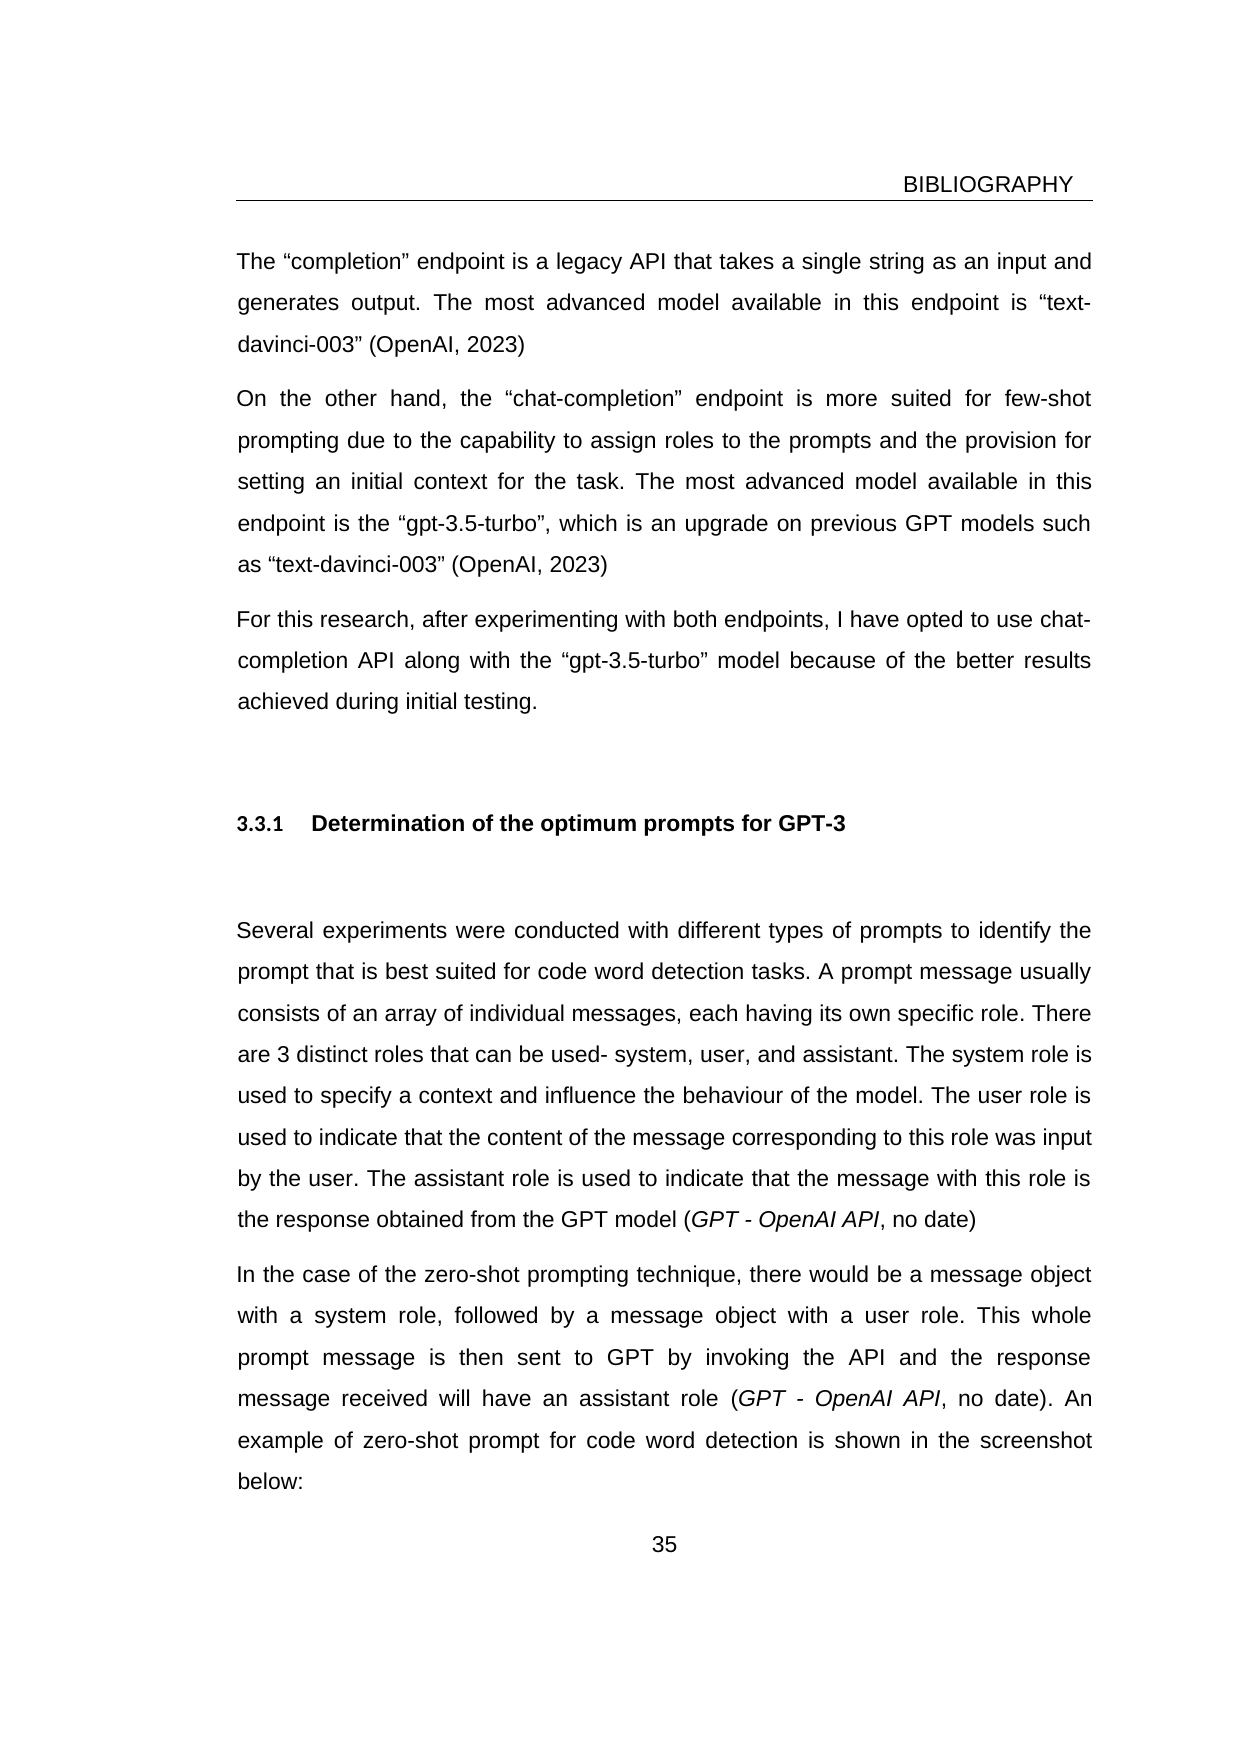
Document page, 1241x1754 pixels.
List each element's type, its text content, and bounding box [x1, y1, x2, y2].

subtitle Determination of the optimum prompts for GPT-3 [236, 809, 1092, 837]
text In the case of the zero-shot prompting technique, there would be a message object with a system role, followed by a message object with a user role. This whole prompt message is then sent to GPT by invoking the API and the response message received will have an assistant role . An example of zero-shot prompt for code word detection is shown in the screenshot below: [236, 1261, 1092, 1494]
text On the other hand, the “chat-completion” endpoint is more suited for few-shot prompting due to the capability to assign roles to the prompts and the provision for setting an initial context for the task. The most advanced model available in this endpoint is the “gpt-3.5-turbo”, which is an upgrade on previous GPT models such as “text-davinci-003” [236, 385, 1092, 577]
text For this research, after experimenting with both endpoints, I have opted to use chat-completion API along with the “gpt-3.5-turbo” model because of the better results achieved during initial testing. [236, 606, 1092, 714]
text Several experiments were conducted with different types of prompts to identify the prompt that is best suited for code word detection tasks. A prompt message usually consists of an array of individual messages, each having its own specific role. There are 3 distinct roles that can be used- system, user, and assistant. The system role is used to specify a context and influence the behaviour of the model. The user role is used to indicate that the content of the message corresponding to this role was input by the user. The assistant role is used to indicate that the message with this role is the response obtained from the GPT model [236, 917, 1092, 1233]
text The “completion” endpoint is a legacy API that takes a single string as an input and generates output. The most advanced model available in this endpoint is “text-davinci-003” [236, 248, 1092, 357]
